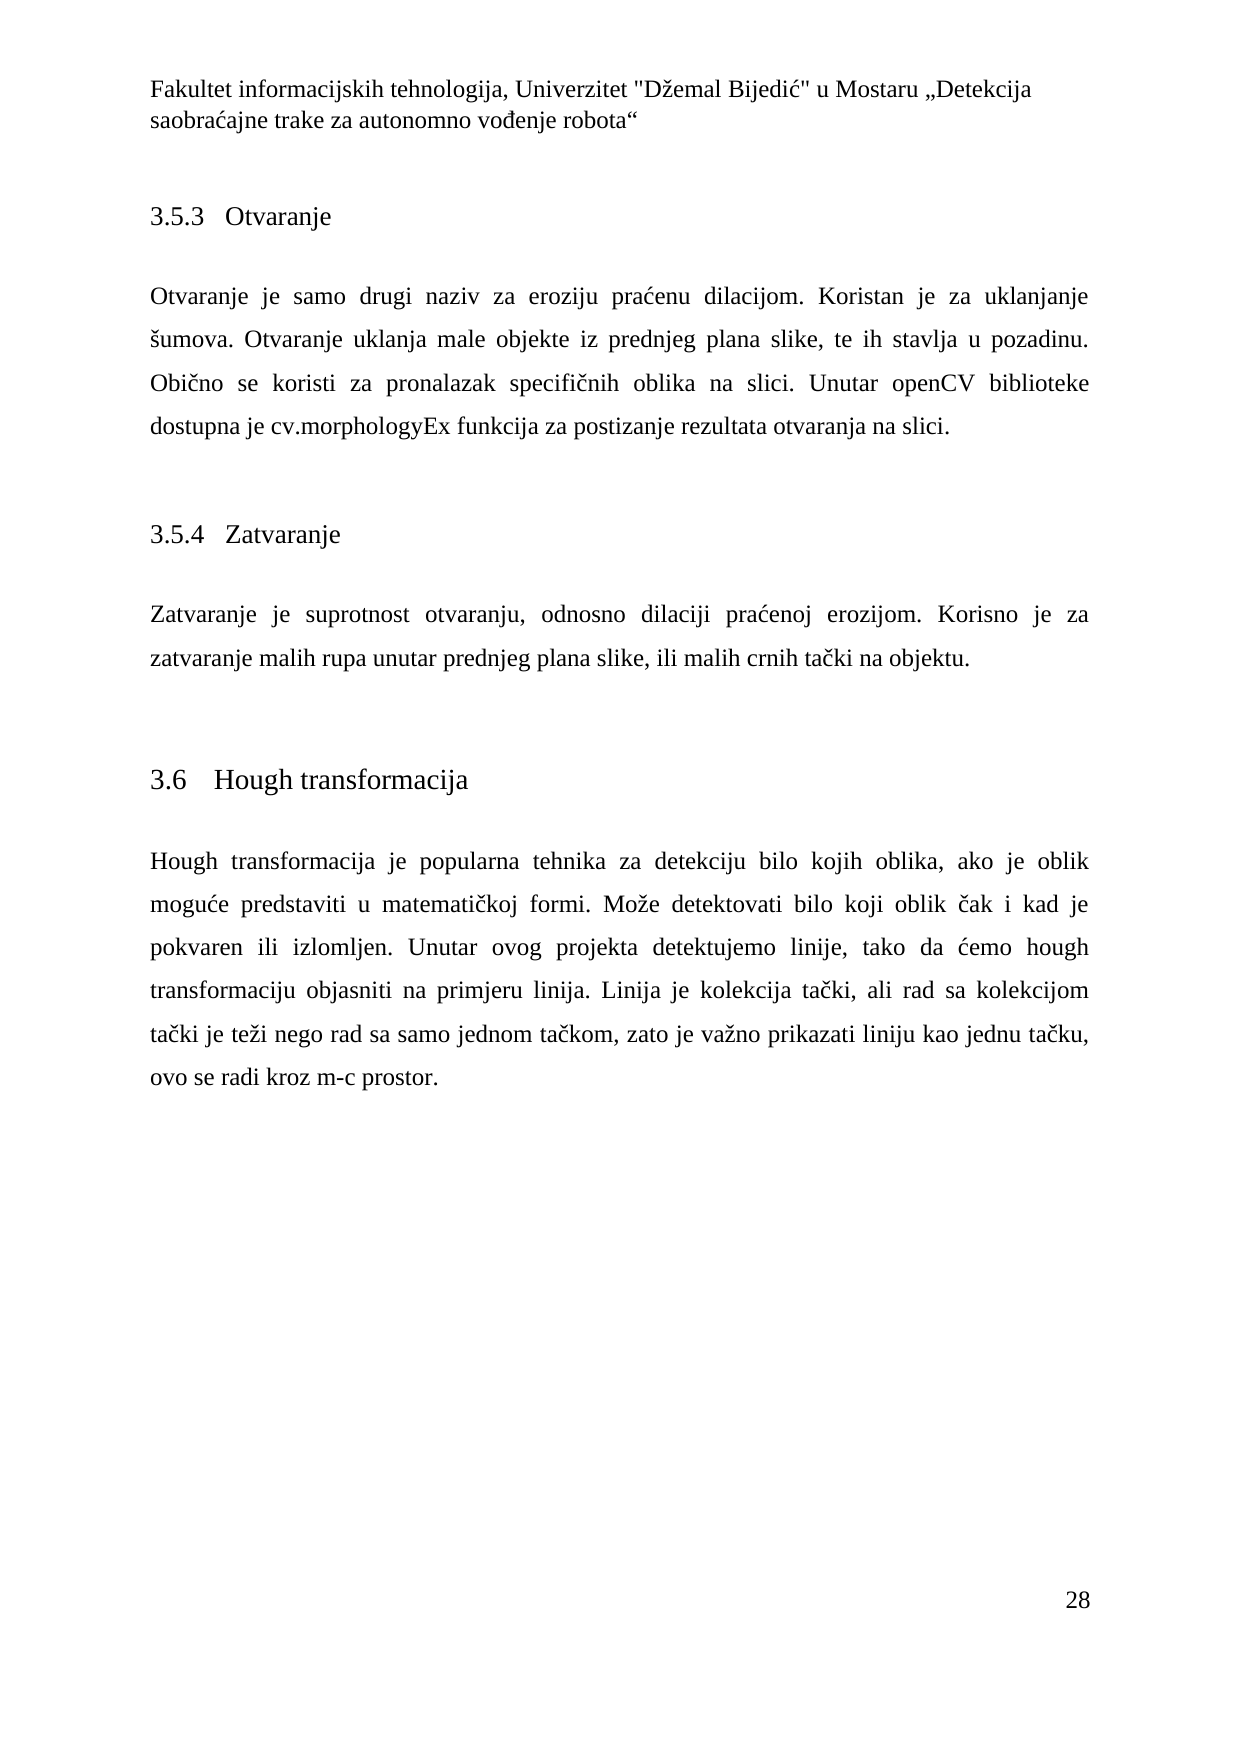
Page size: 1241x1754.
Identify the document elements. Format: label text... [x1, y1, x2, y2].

subtitle Otvaranje [150, 200, 1090, 231]
subtitle Zatvaranje [150, 518, 1090, 549]
text Hough transformacija je popularna tehnika za detekciju bilo kojih oblika, ako je oblik moguće predstaviti u matematičkoj formi. Može detektovati bilo koji oblik čak i kad je pokvaren ili izlomljen. Unutar ovog projekta detektujemo linije, tako da ćemo hough transformaciju objasniti na primjeru linija. Linija je kolekcija tački, ali rad sa kolekcijom tački je teži nego rad sa samo jednom tačkom, zato je važno prikazati liniju kao jednu tačku, ovo se radi kroz m-c prostor. [150, 846, 1090, 1091]
text Zatvaranje je suprotnost otvaranju, odnosno dilaciji praćenoj erozijom. Korisno je za zatvaranje malih rupa unutar prednjeg plana slike, ili malih crnih tački na objektu. [150, 599, 1090, 671]
text Otvaranje je samo drugi naziv za eroziju praćenu dilacijom. Koristan je za uklanjanje šumova. Otvaranje uklanja male objekte iz prednjeg plana slike, te ih stavlja u pozadinu. Obično se koristi za pronalazak specifičnih oblika na slici. Unutar openCV biblioteke dostupna je cv.morphologyEx funkcija za postizanje rezultata otvaranja na slici. [150, 281, 1090, 439]
subtitle Hough transformacija [150, 762, 1090, 796]
